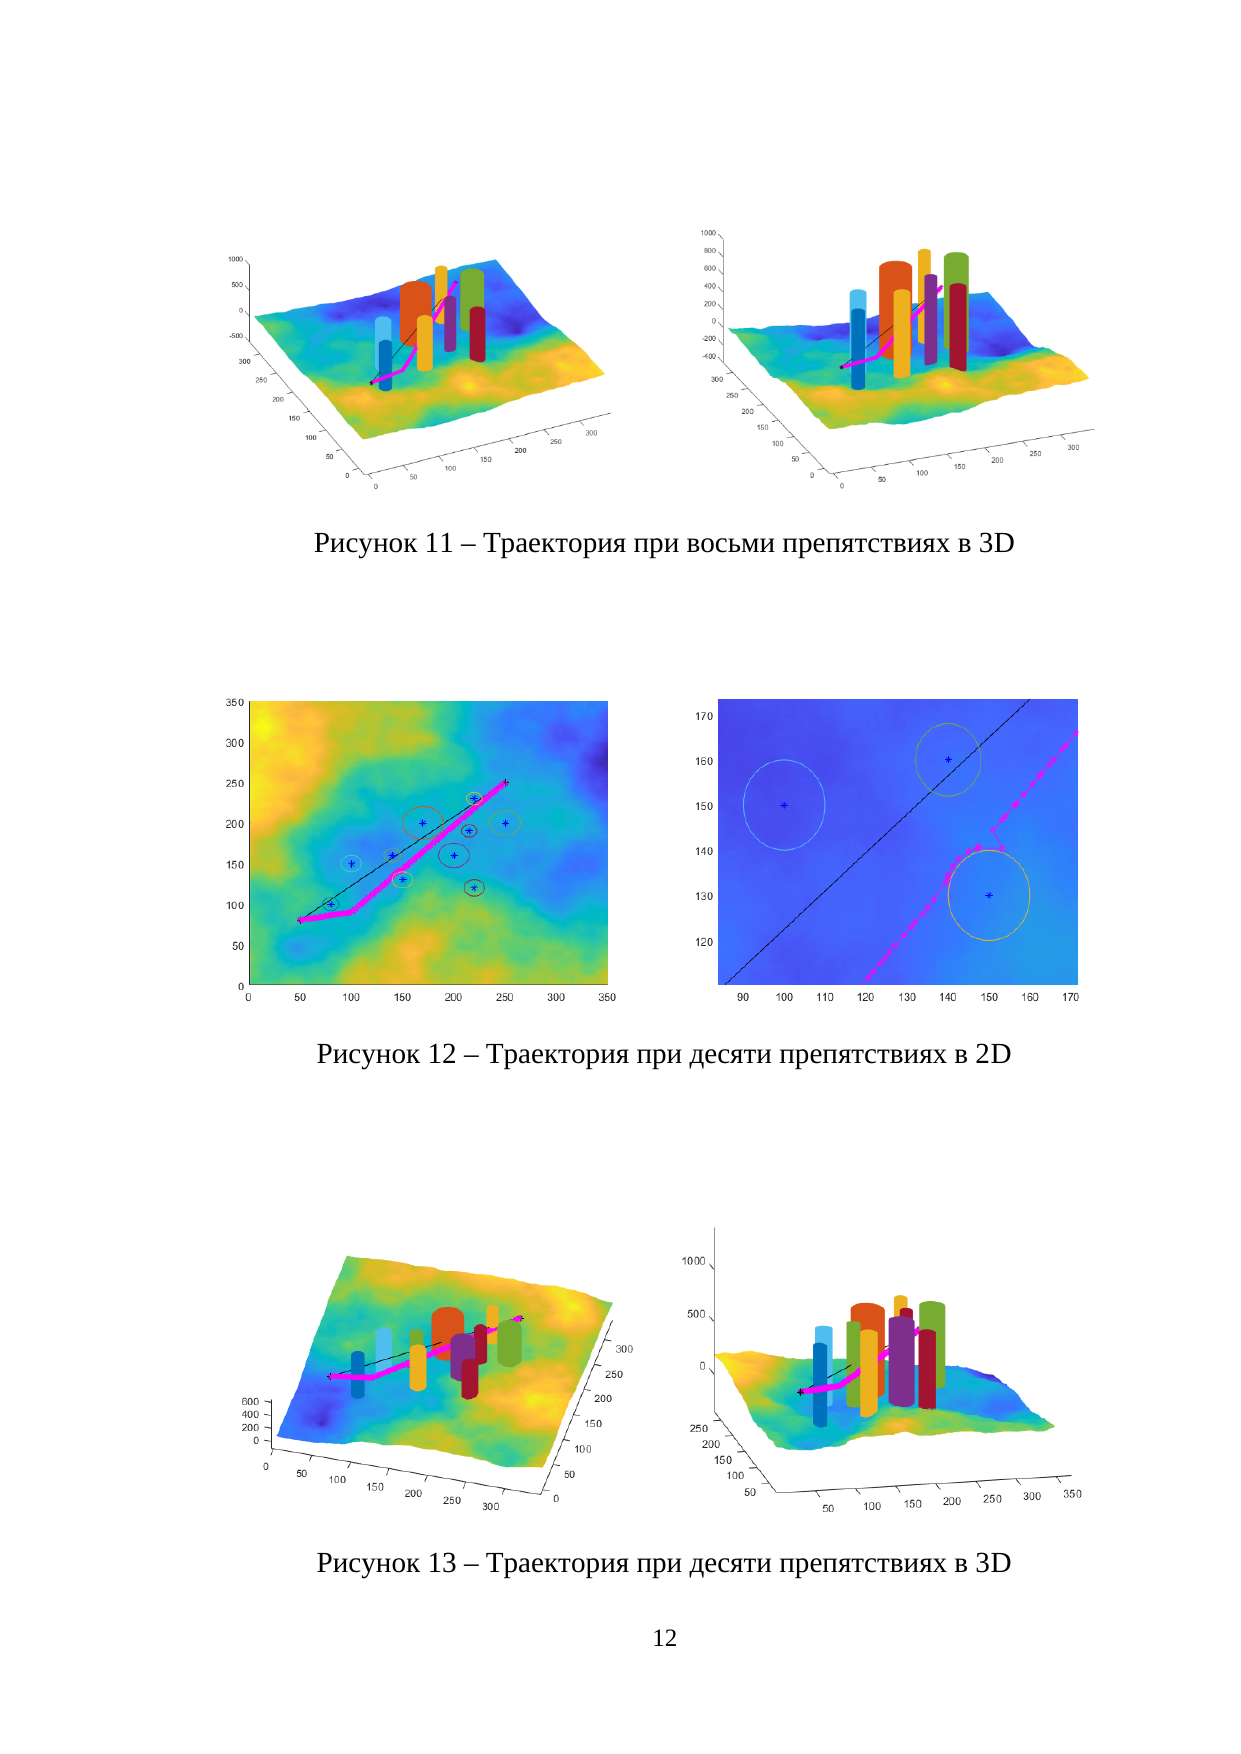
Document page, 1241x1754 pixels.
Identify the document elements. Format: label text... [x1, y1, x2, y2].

table_header [177, 1185, 1151, 1545]
table_cell Рисунок 13 – Траектория при десяти препятствиях в 3D [177, 1545, 1151, 1593]
picture [188, 675, 651, 1023]
picture [660, 168, 1140, 512]
picture [213, 1185, 1115, 1531]
picture [188, 177, 655, 512]
table_cell Рисунок 12 – Траектория при десяти препятствиях в 2D [177, 1037, 1151, 1084]
table_header [177, 169, 1151, 525]
table_header [177, 674, 1151, 1037]
picture [657, 673, 1122, 1023]
table_cell Рисунок 11 – Траектория при восьми препятствиях в 3D [177, 525, 1151, 573]
